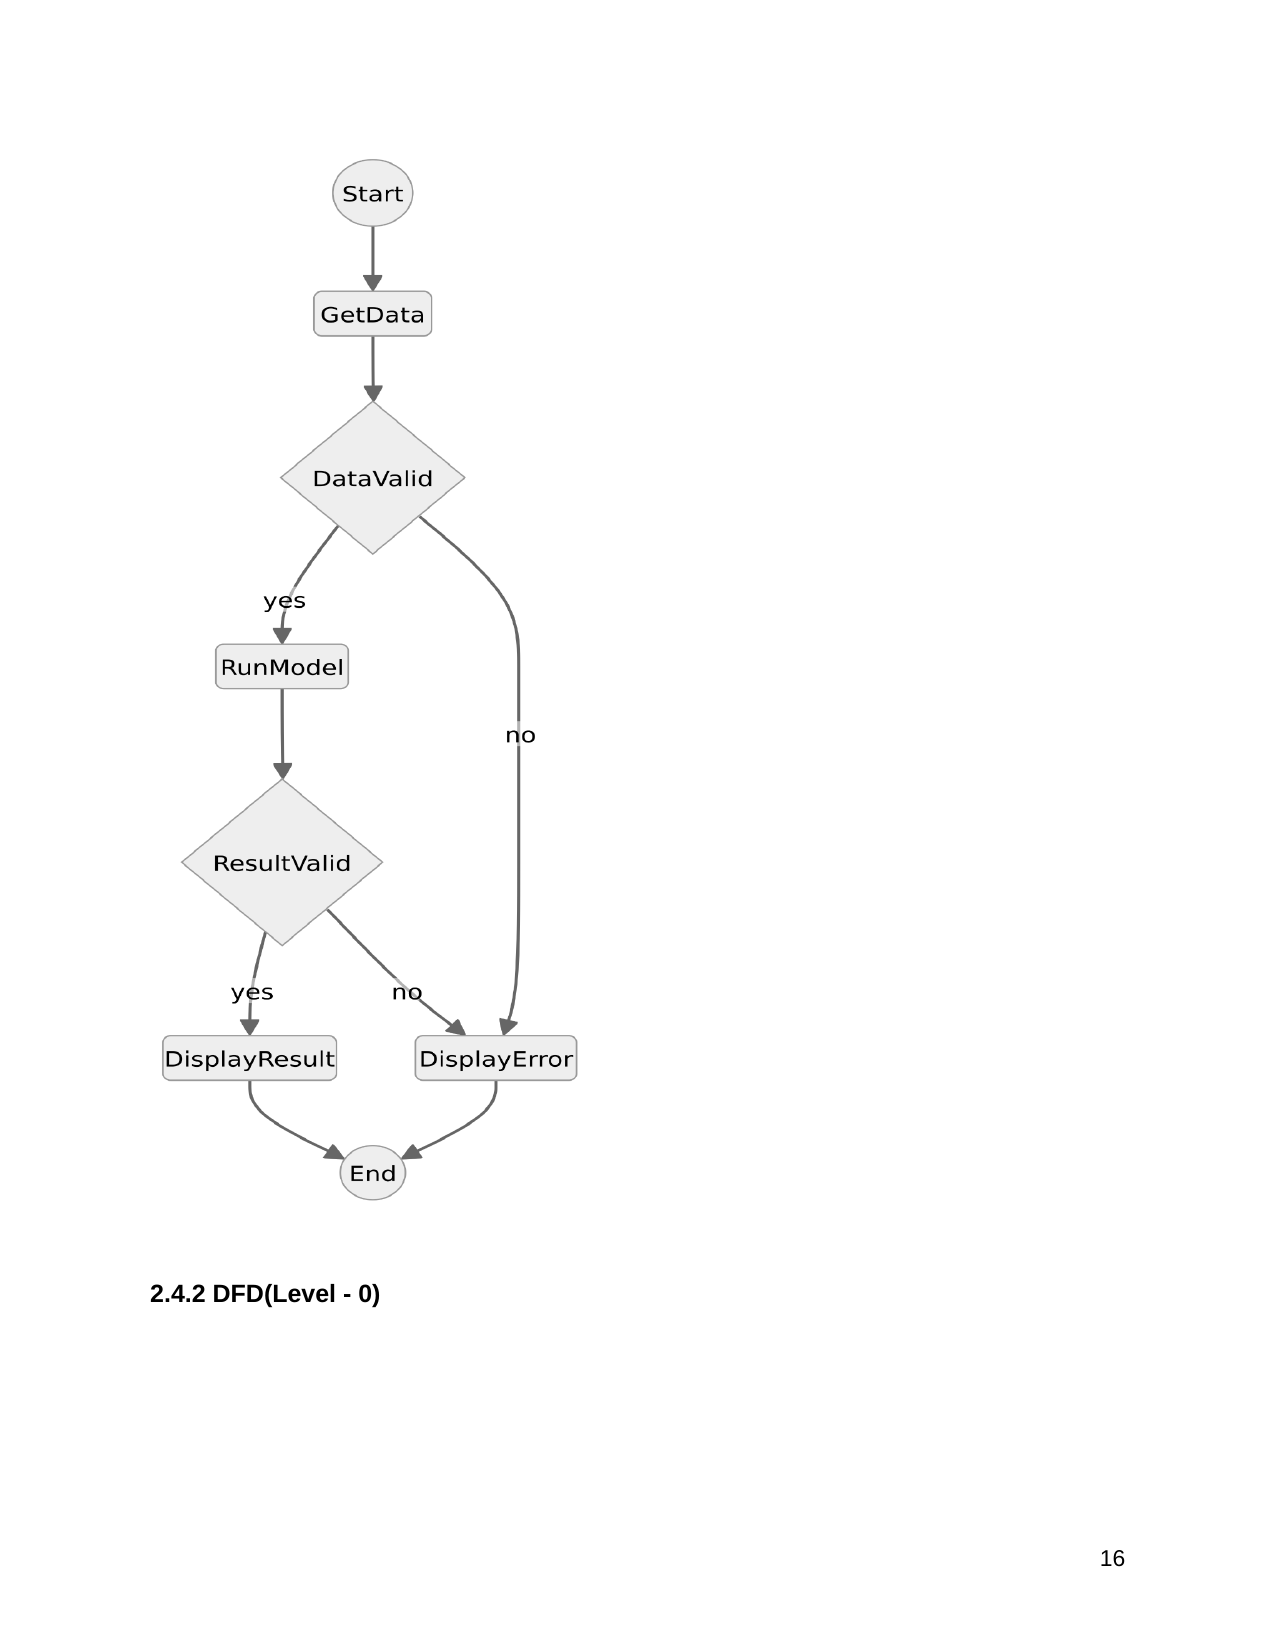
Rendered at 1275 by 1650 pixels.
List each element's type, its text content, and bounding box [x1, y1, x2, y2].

text 2.4.2 DFD(Level - 0) [150, 1279, 1125, 1308]
picture [150, 150, 589, 1210]
